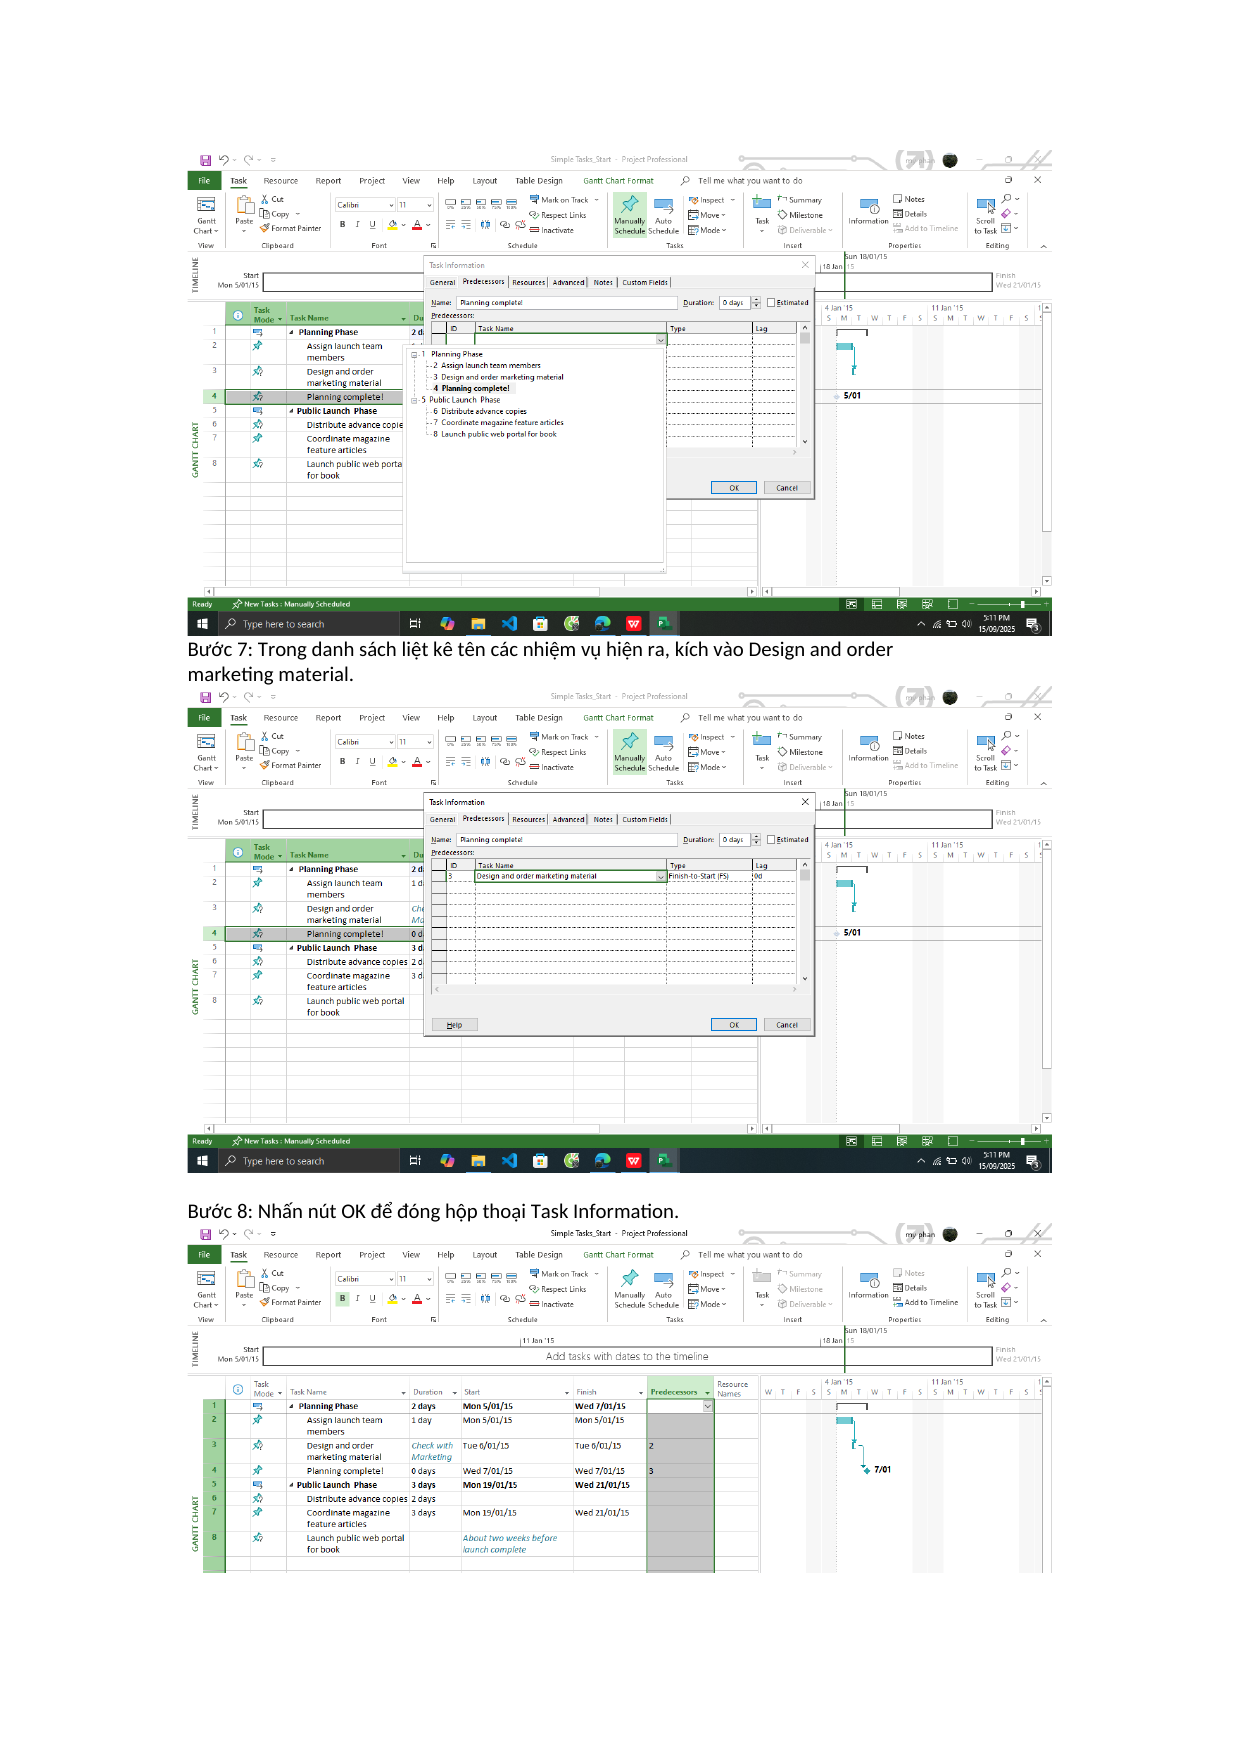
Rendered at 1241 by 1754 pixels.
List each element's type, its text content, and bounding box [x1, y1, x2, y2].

picture [187, 1223, 1052, 1573]
text Bước 7: Trong danh sách liệt kê tên các nhiệm vụ hiện ra, kích vào Design and order [187, 636, 1053, 661]
picture [187, 686, 1052, 1173]
picture [187, 150, 1052, 636]
text Bước 8: Nhấn nút OK để đóng hộp thoại Task Information. [187, 1198, 1053, 1224]
text marketing material. [187, 661, 1053, 687]
